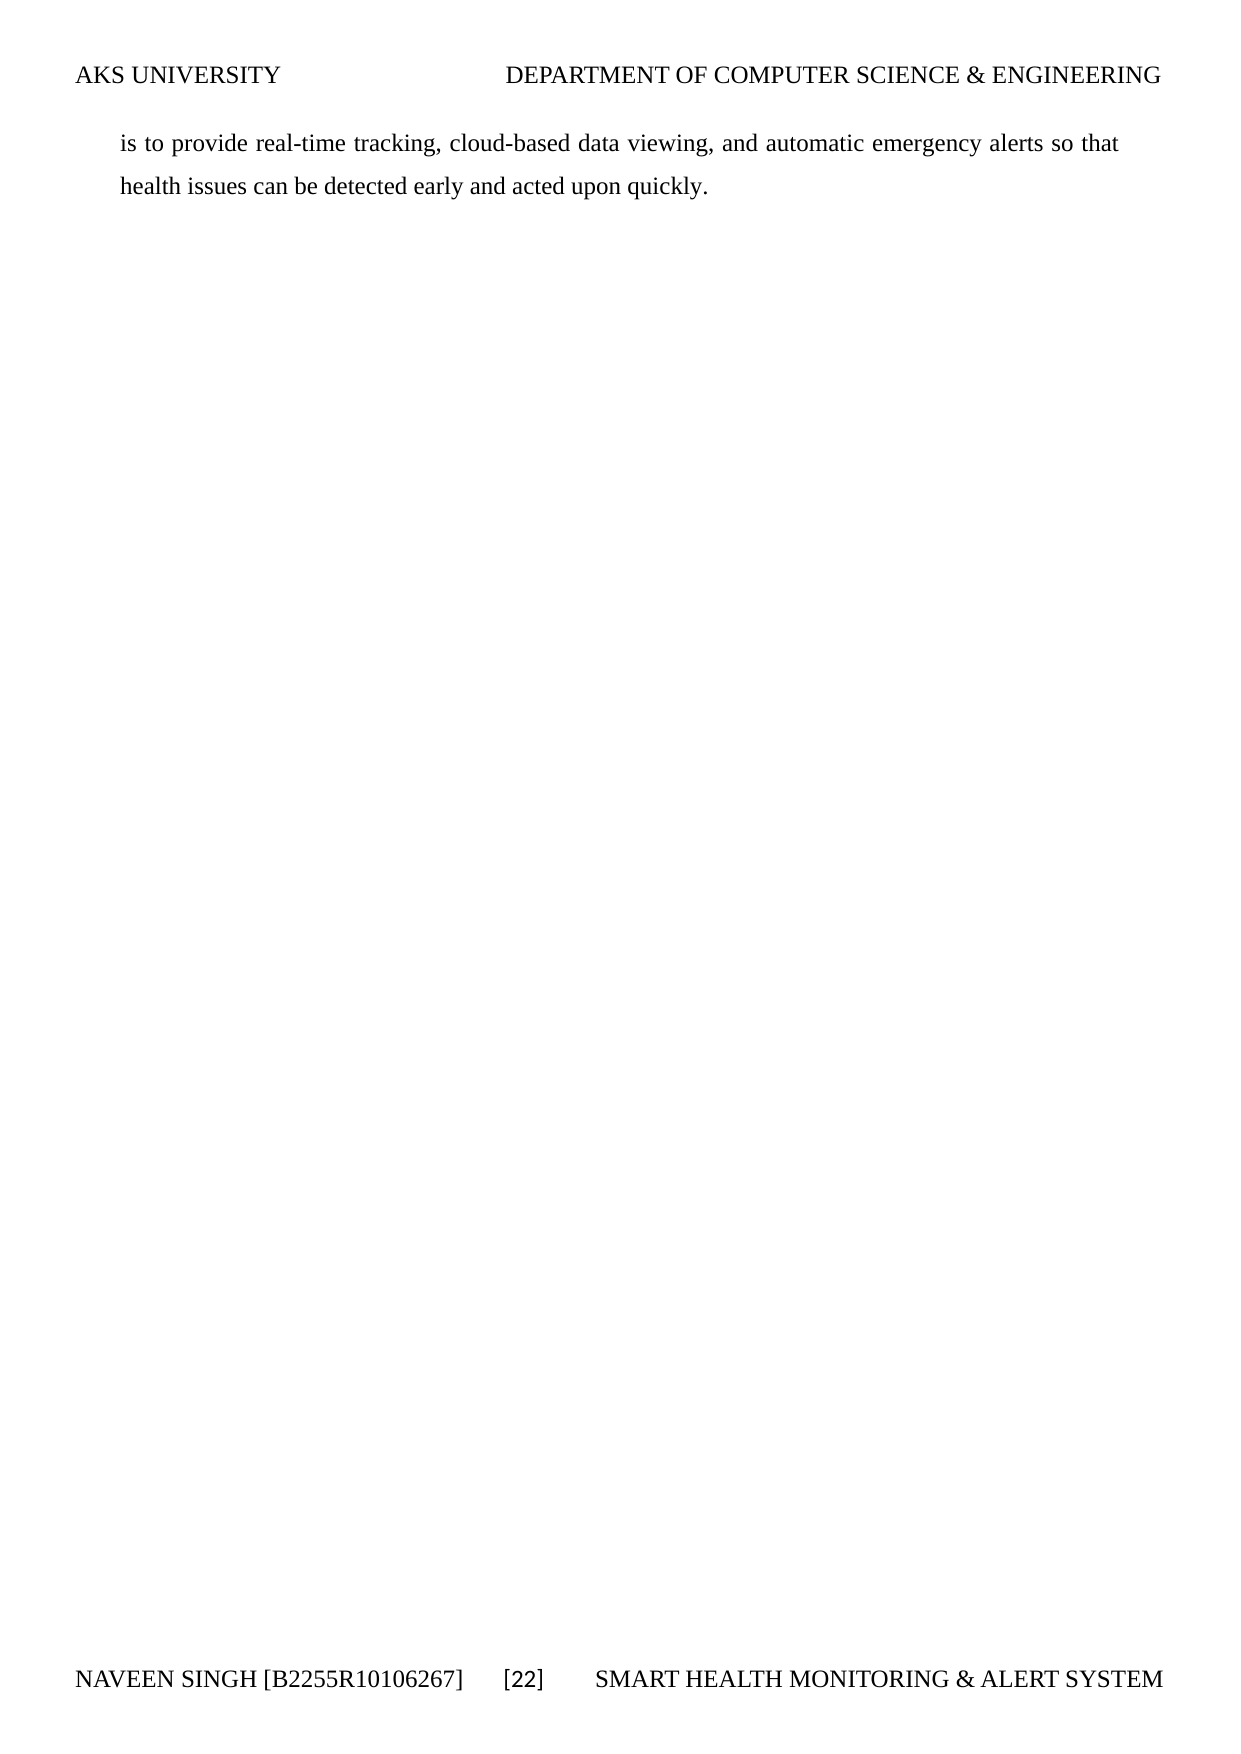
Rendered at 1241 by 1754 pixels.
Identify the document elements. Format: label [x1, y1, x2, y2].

text [120, 128, 1120, 200]
